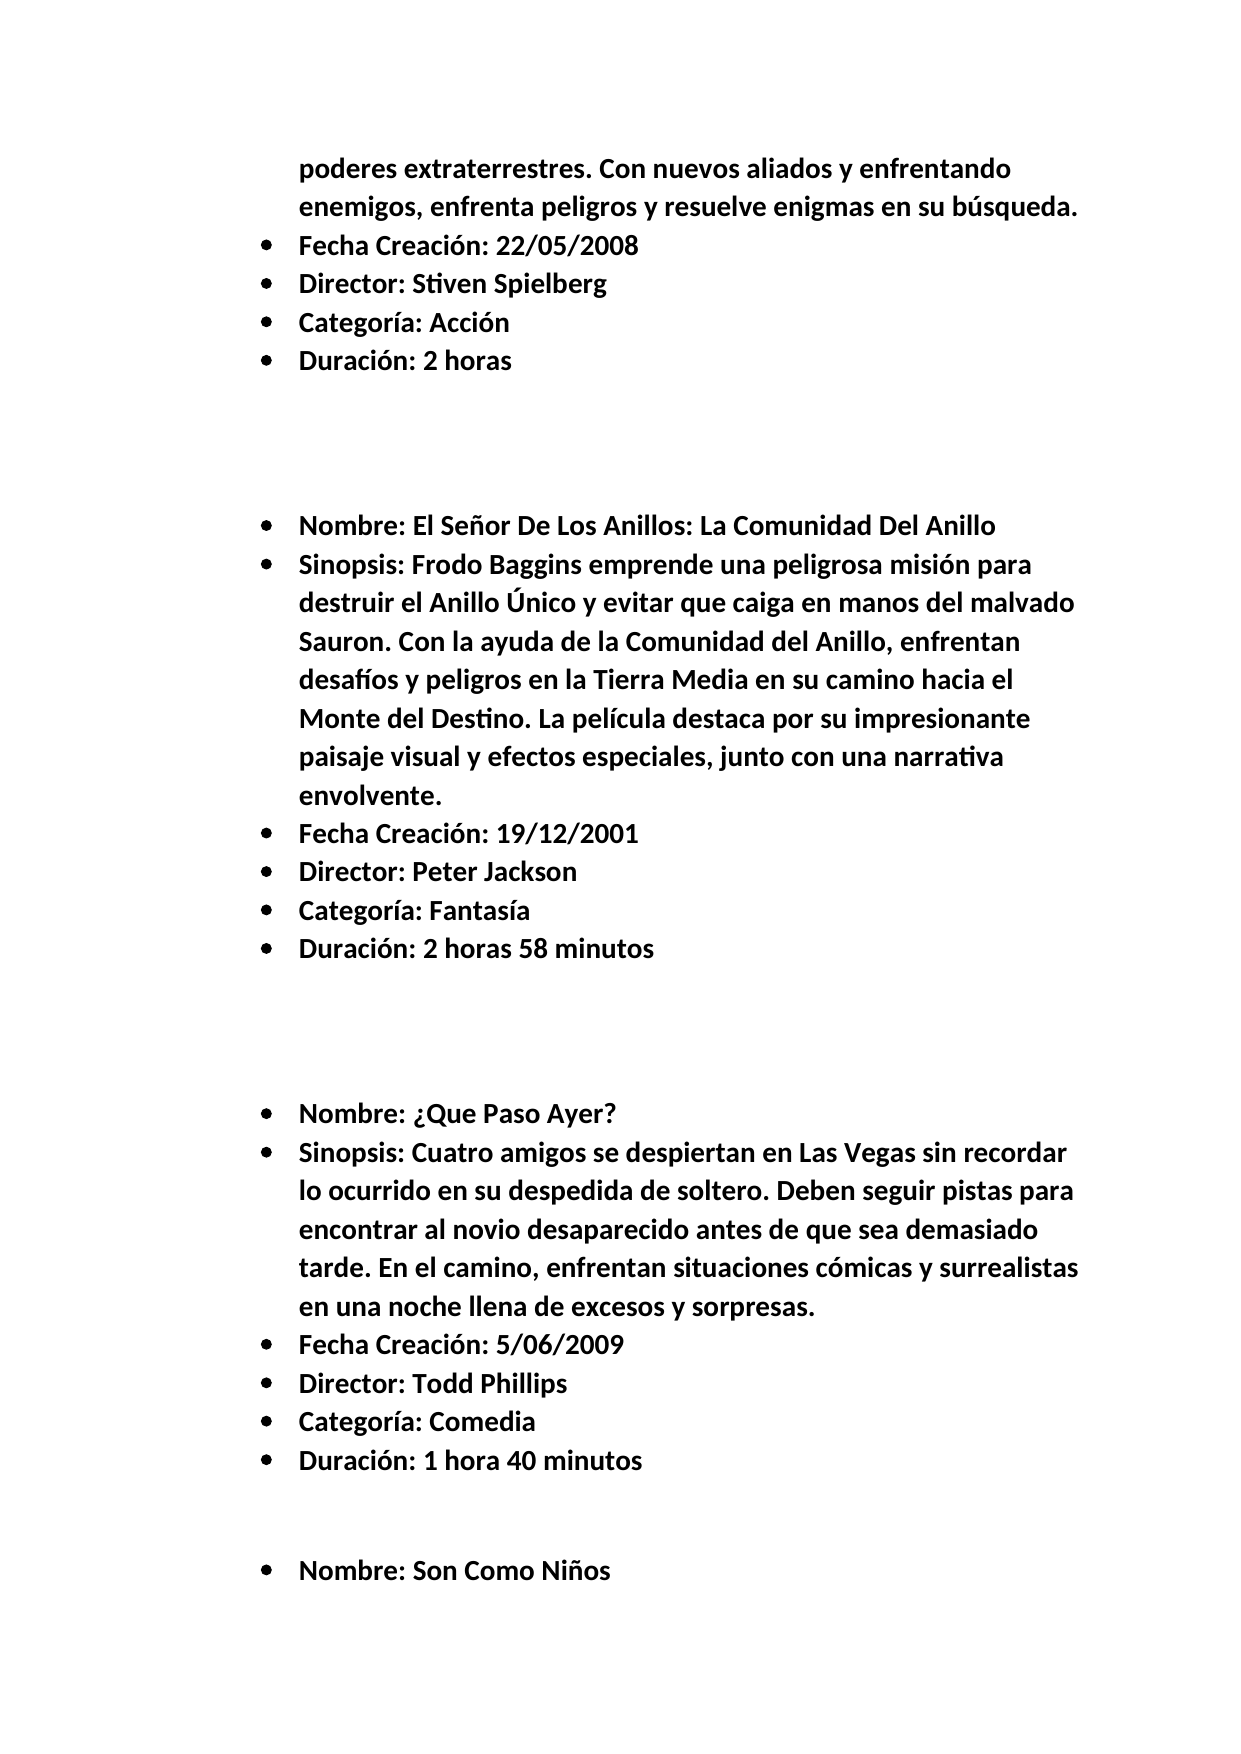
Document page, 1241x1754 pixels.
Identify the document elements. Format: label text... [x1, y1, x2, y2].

list Duración: 1 hora 40 minutos [261, 1442, 1090, 1477]
list Fecha Creación: 22/05/2008 [261, 227, 1090, 262]
list Director: Stiven Spielberg [261, 265, 1090, 301]
list Categoría: Acción [261, 304, 1090, 339]
list Duración: 2 horas [261, 342, 1090, 378]
list Nombre: Son Como Niños [261, 1552, 1090, 1587]
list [261, 150, 1090, 224]
list Director: Todd Phillips [261, 1365, 1090, 1400]
list Director: Peter Jackson [261, 853, 1090, 889]
list Nombre: El Señor De Los Anillos: La Comunidad Del Anillo [261, 507, 1090, 543]
list Categoría: Comedia [261, 1403, 1090, 1439]
list Fecha Creación: 5/06/2009 [261, 1326, 1090, 1362]
list Nombre: ¿Que Paso Ayer? [261, 1096, 1090, 1131]
list Categoría: Fantasía [261, 892, 1090, 927]
list Sinopsis: Frodo Baggins emprende una peligrosa misión para destruir el Anillo Único y evitar que caiga en manos del malvado Sauron. Con la ayuda de la Comunidad del Anillo, enfrentan desafíos y peligros en la Tierra Media en su camino hacia el Monte del Destino. La película destaca por su impresionante paisaje visual y efectos especiales, junto con una narrativa envolvente. [261, 546, 1090, 812]
list Fecha Creación: 19/12/2001 [261, 815, 1090, 851]
list Duración: 2 horas 58 minutos [261, 930, 1090, 966]
list Sinopsis: Cuatro amigos se despiertan en Las Vegas sin recordar lo ocurrido en su despedida de soltero. Deben seguir pistas para encontrar al novio desaparecido antes de que sea demasiado tarde. En el camino, enfrentan situaciones cómicas y surrealistas en una noche llena de excesos y sorpresas. [261, 1134, 1090, 1323]
